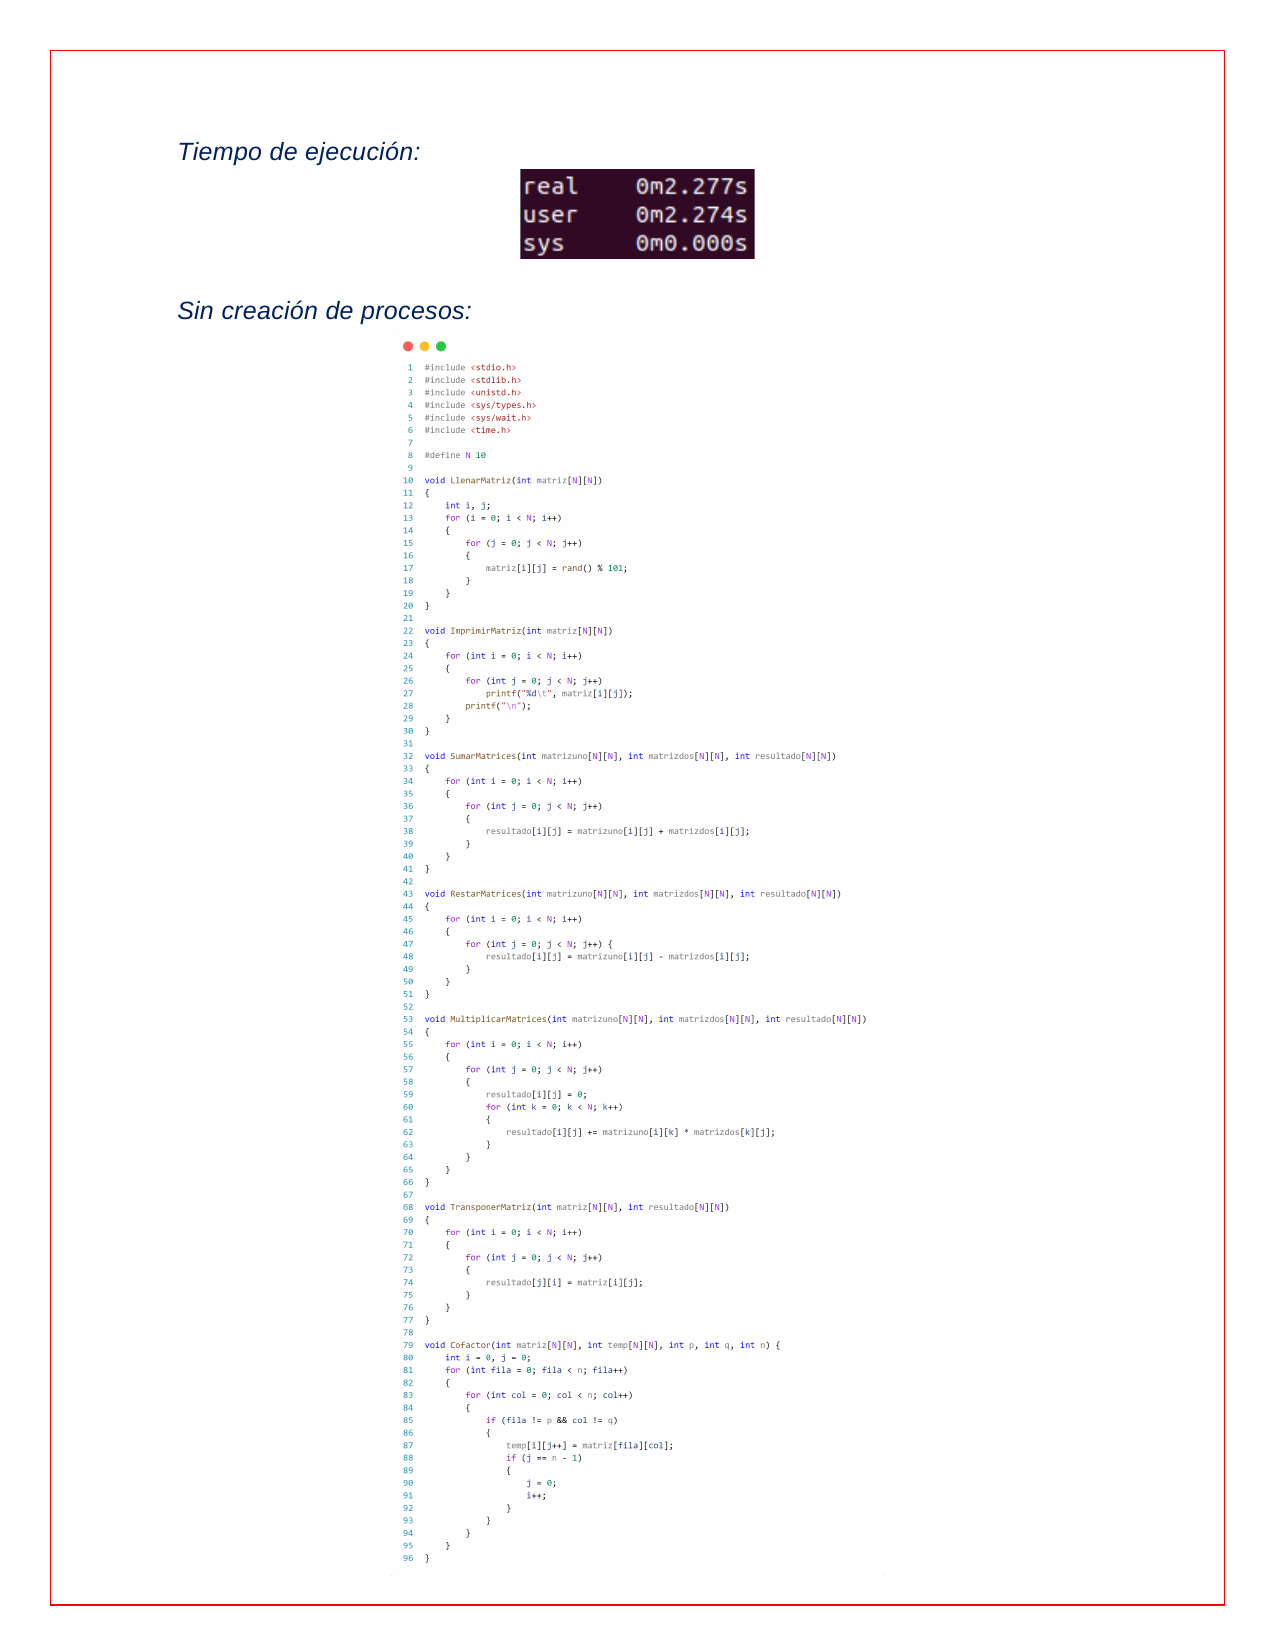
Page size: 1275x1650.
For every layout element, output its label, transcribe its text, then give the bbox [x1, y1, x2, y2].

text Tiempo de ejecución: [177, 136, 1098, 165]
picture [520, 169, 755, 259]
picture [391, 328, 884, 1576]
text Sin creación de procesos: [177, 296, 1098, 324]
